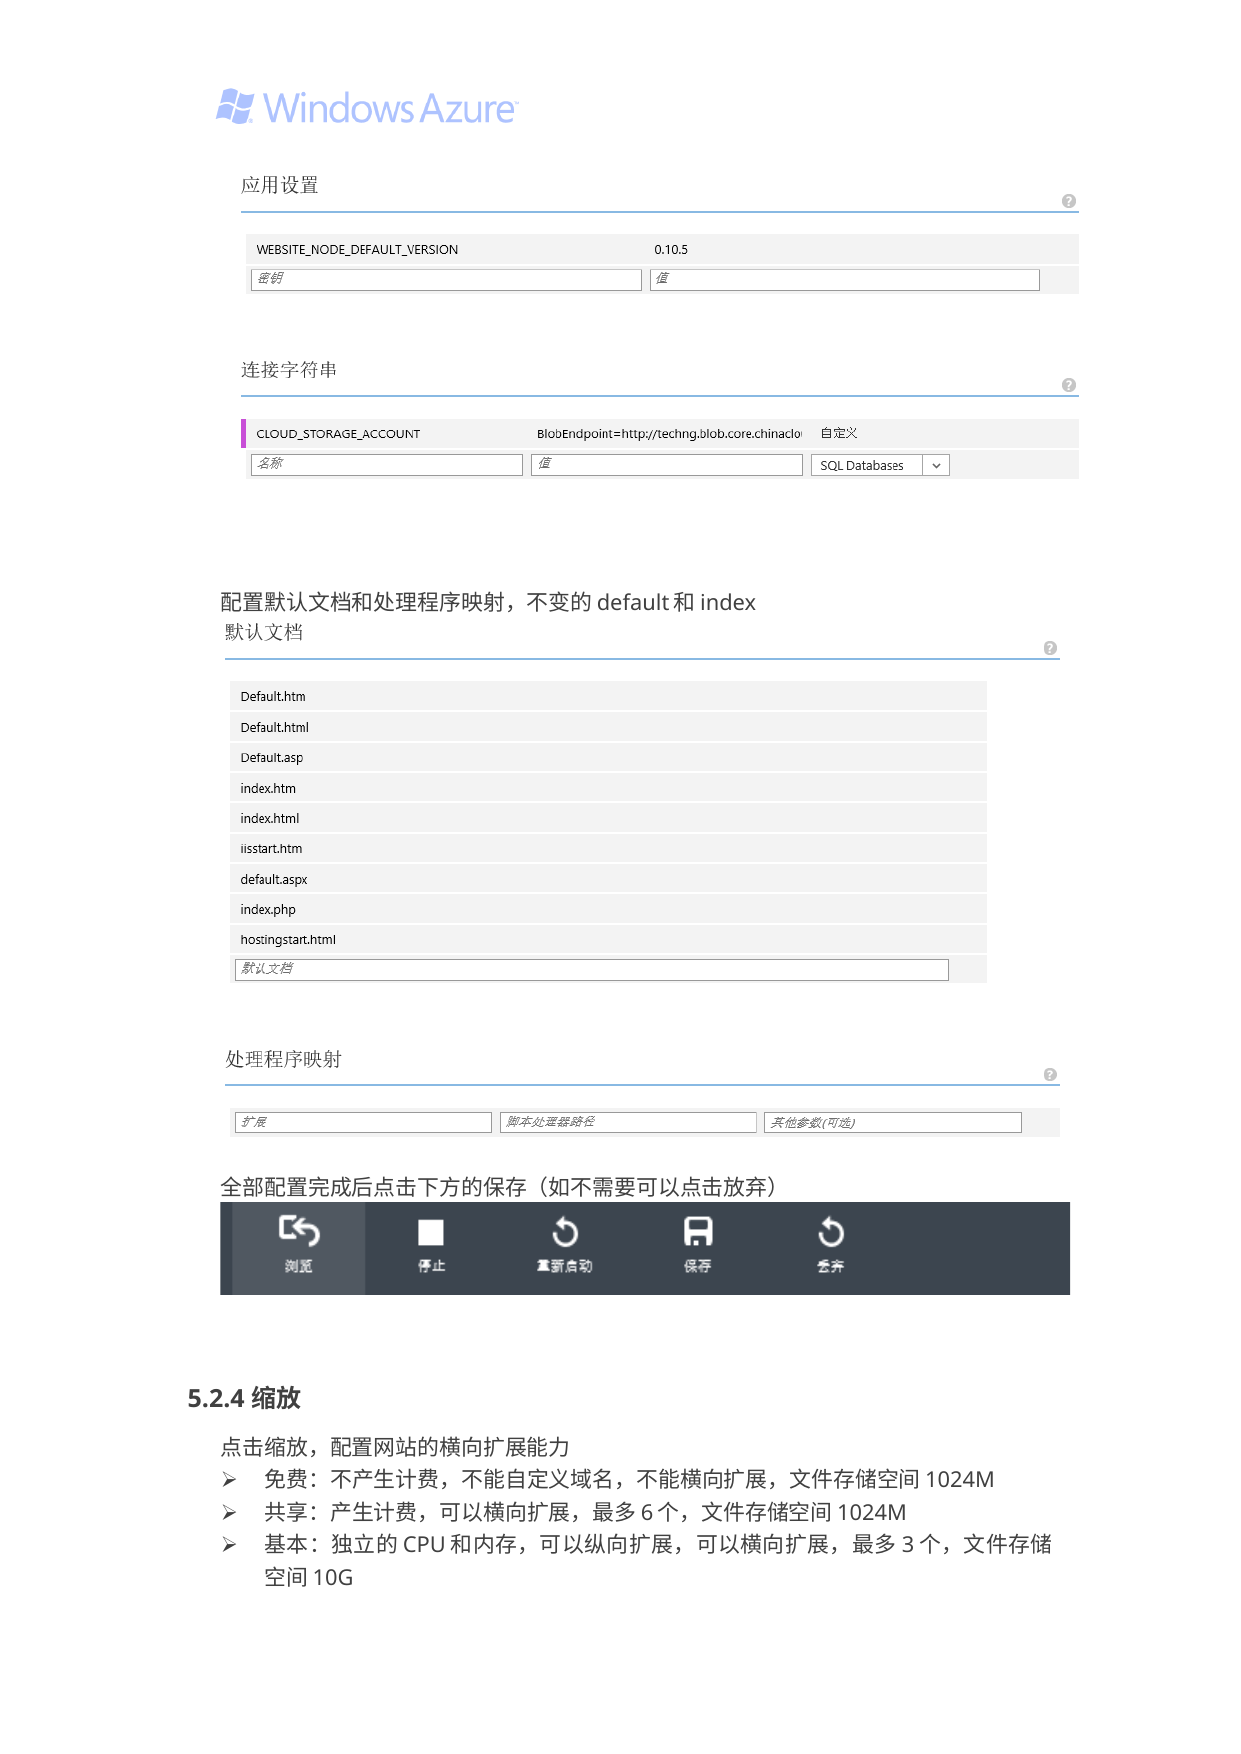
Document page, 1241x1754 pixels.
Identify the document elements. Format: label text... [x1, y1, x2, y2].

list 免费：不产生计费，不能自定义域名，不能横向扩展，文件存储空间1024M [221, 1462, 1053, 1494]
text 全部配置完成后点击下方的保存（如不需要可以点击放弃） [187, 1169, 1053, 1202]
text 点击缩放，配置网站的横向扩展能力 [187, 1429, 1053, 1462]
text 配置默认文档和处理程序映射，不变的default和index [187, 584, 1053, 617]
list 共享：产生计费，可以横向扩展，最多6个，文件存储空间1024M [221, 1494, 1053, 1527]
picture [220, 617, 1086, 1165]
picture [220, 162, 1086, 540]
list 基本：独立的CPU和内存，可以纵向扩展，可以横向扩展，最多3个，文件存储空间10G [221, 1527, 1053, 1592]
subtitle 缩放 [187, 1364, 1053, 1429]
picture [220, 1202, 1071, 1295]
